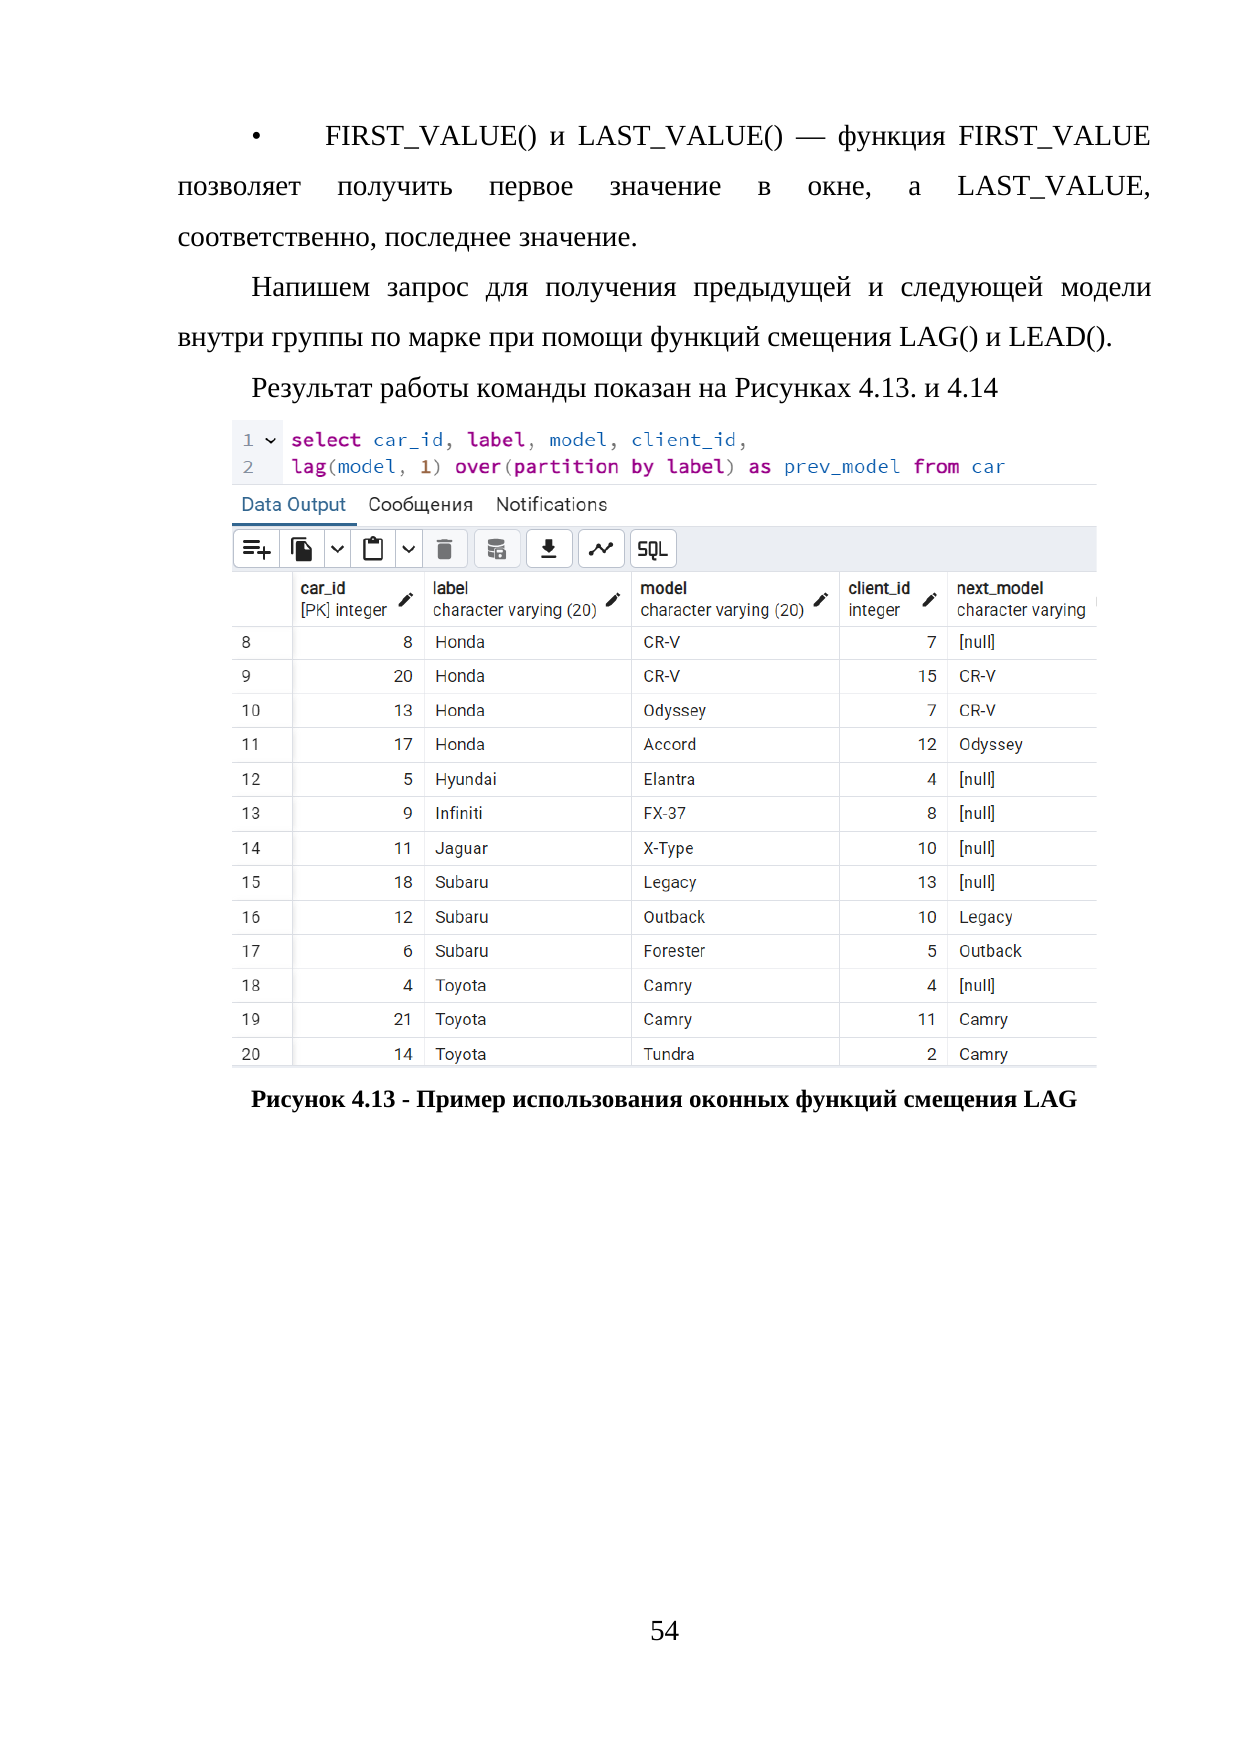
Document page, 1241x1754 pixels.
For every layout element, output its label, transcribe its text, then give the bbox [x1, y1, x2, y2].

text Напишем запрос для получения предыдущей и следующей модели внутри группы по марке при помощи функций смещения LAG() и LEAD(). [177, 269, 1152, 353]
picture [232, 420, 1097, 1068]
text Результат работы команды показан на Рисунках 4.13. и 4.14 [177, 370, 1152, 403]
text • FIRST_VALUE() и LAST_VALUE() — функция FIRST_VALUE позволяет получить первое значение в окне, а LAST_VALUE, соответственно, последнее значение. [177, 118, 1152, 252]
text Рисунок 4.13 - Пример использования оконных функций смещения LAG [177, 1084, 1152, 1113]
